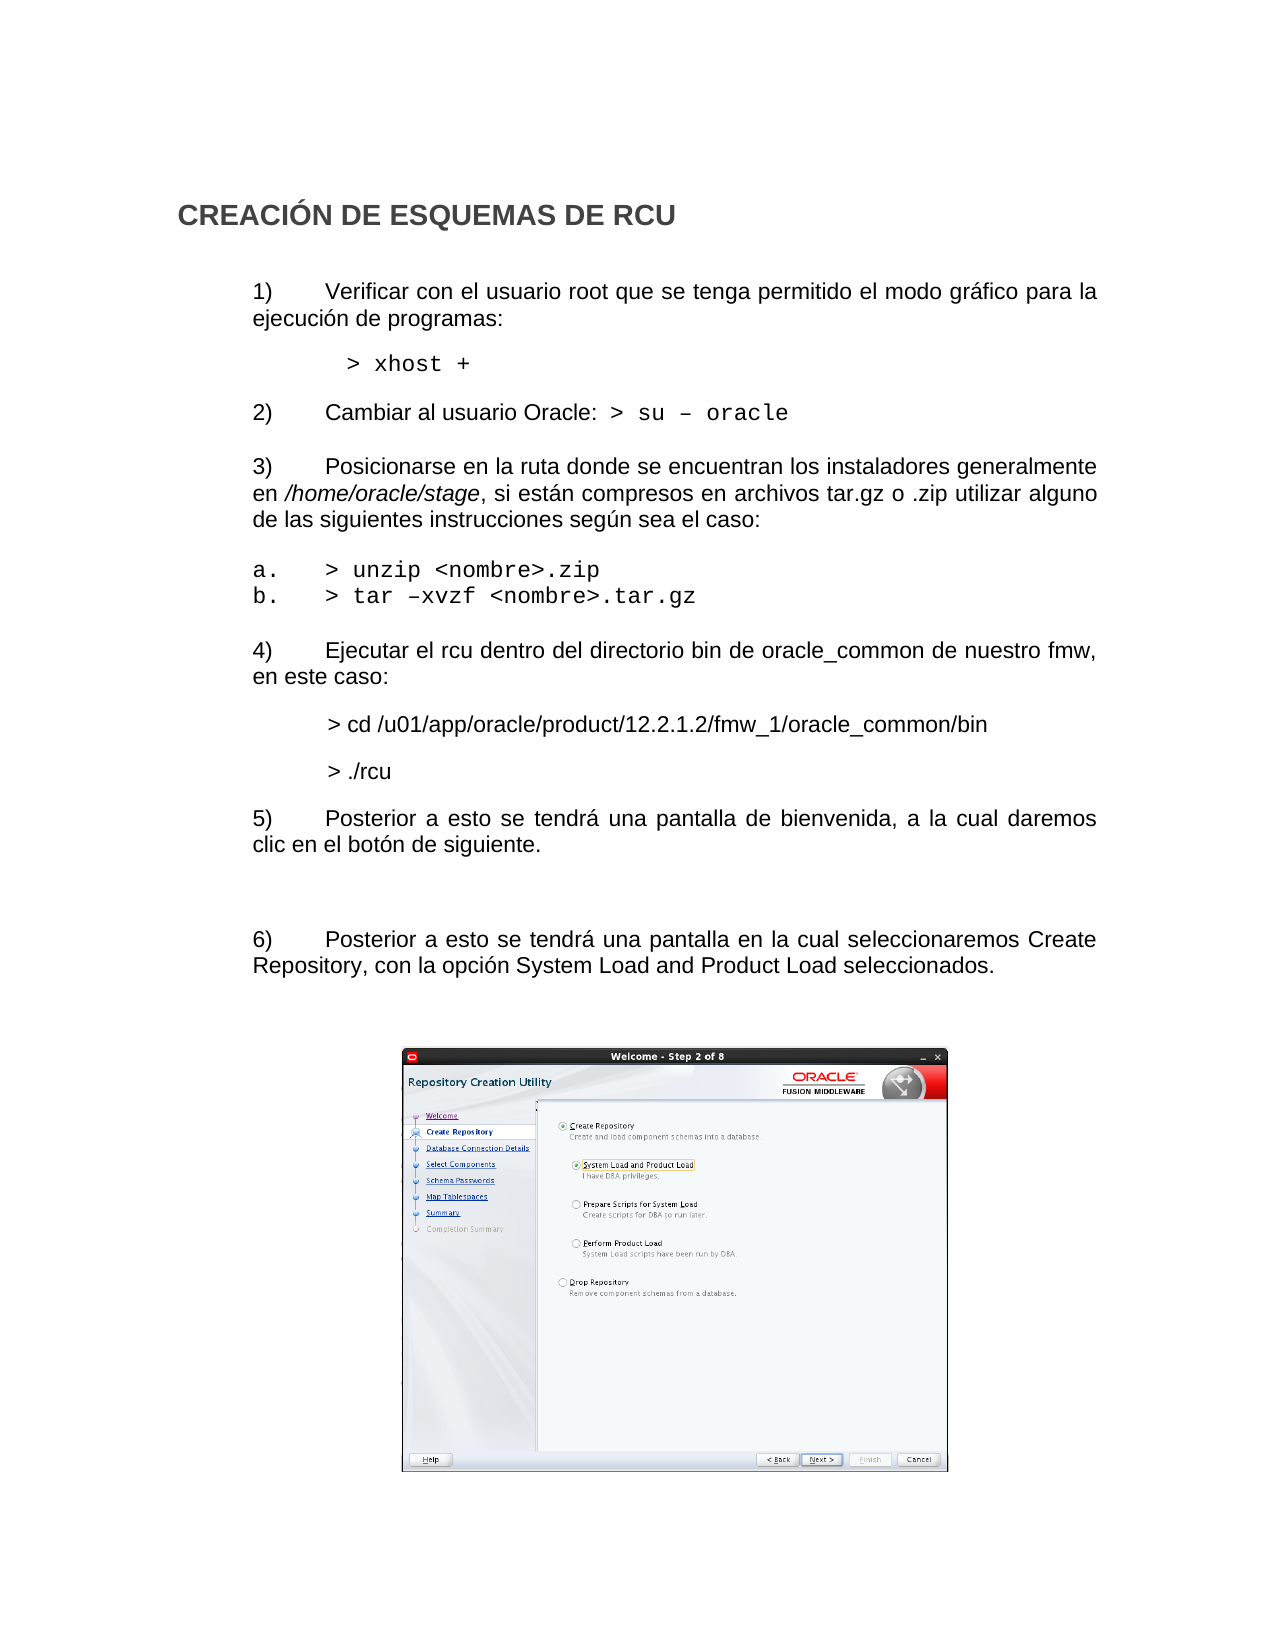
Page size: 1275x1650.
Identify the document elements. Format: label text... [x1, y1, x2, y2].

list Posterior a esto se tendrá una pantalla en la cual seleccionaremos Create Repository, con la opción System Load and Product Load seleccionados. [252, 926, 1098, 978]
subtitle CREACIÓN DE ESQUEMAS DE RCU [177, 198, 1098, 231]
text > ./rcu [327, 758, 1098, 784]
list > unzip <nombre>.zip [252, 559, 1098, 585]
text > xhost + [327, 352, 1098, 378]
list Ejecutar el rcu dentro del directorio bin de oracle_common de nuestro fmw, en este caso: [252, 637, 1098, 690]
text > cd /u01/app/oracle/product/12.2.1.2/fmw_1/oracle_common/bin [327, 711, 1098, 737]
list Cambiar al usuario Oracle: > su – oracle [252, 399, 1098, 427]
list Verificar con el usuario root que se tenga permitido el modo gráfico para la ejecución de programas: [252, 278, 1098, 331]
list Posterior a esto se tendrá una pantalla de bienvenida, a la cual daremos clic en el botón de siguiente. [252, 805, 1098, 858]
list > tar –xvzf <nombre>.tar.gz [252, 585, 1098, 611]
list Posicionarse en la ruta donde se encuentran los instaladores generalmente en /home/oracle/stage, si están compresos en archivos tar.gz o .zip utilizar alguno de las siguientes instrucciones según sea el caso: [252, 453, 1098, 532]
picture [401, 1046, 949, 1472]
